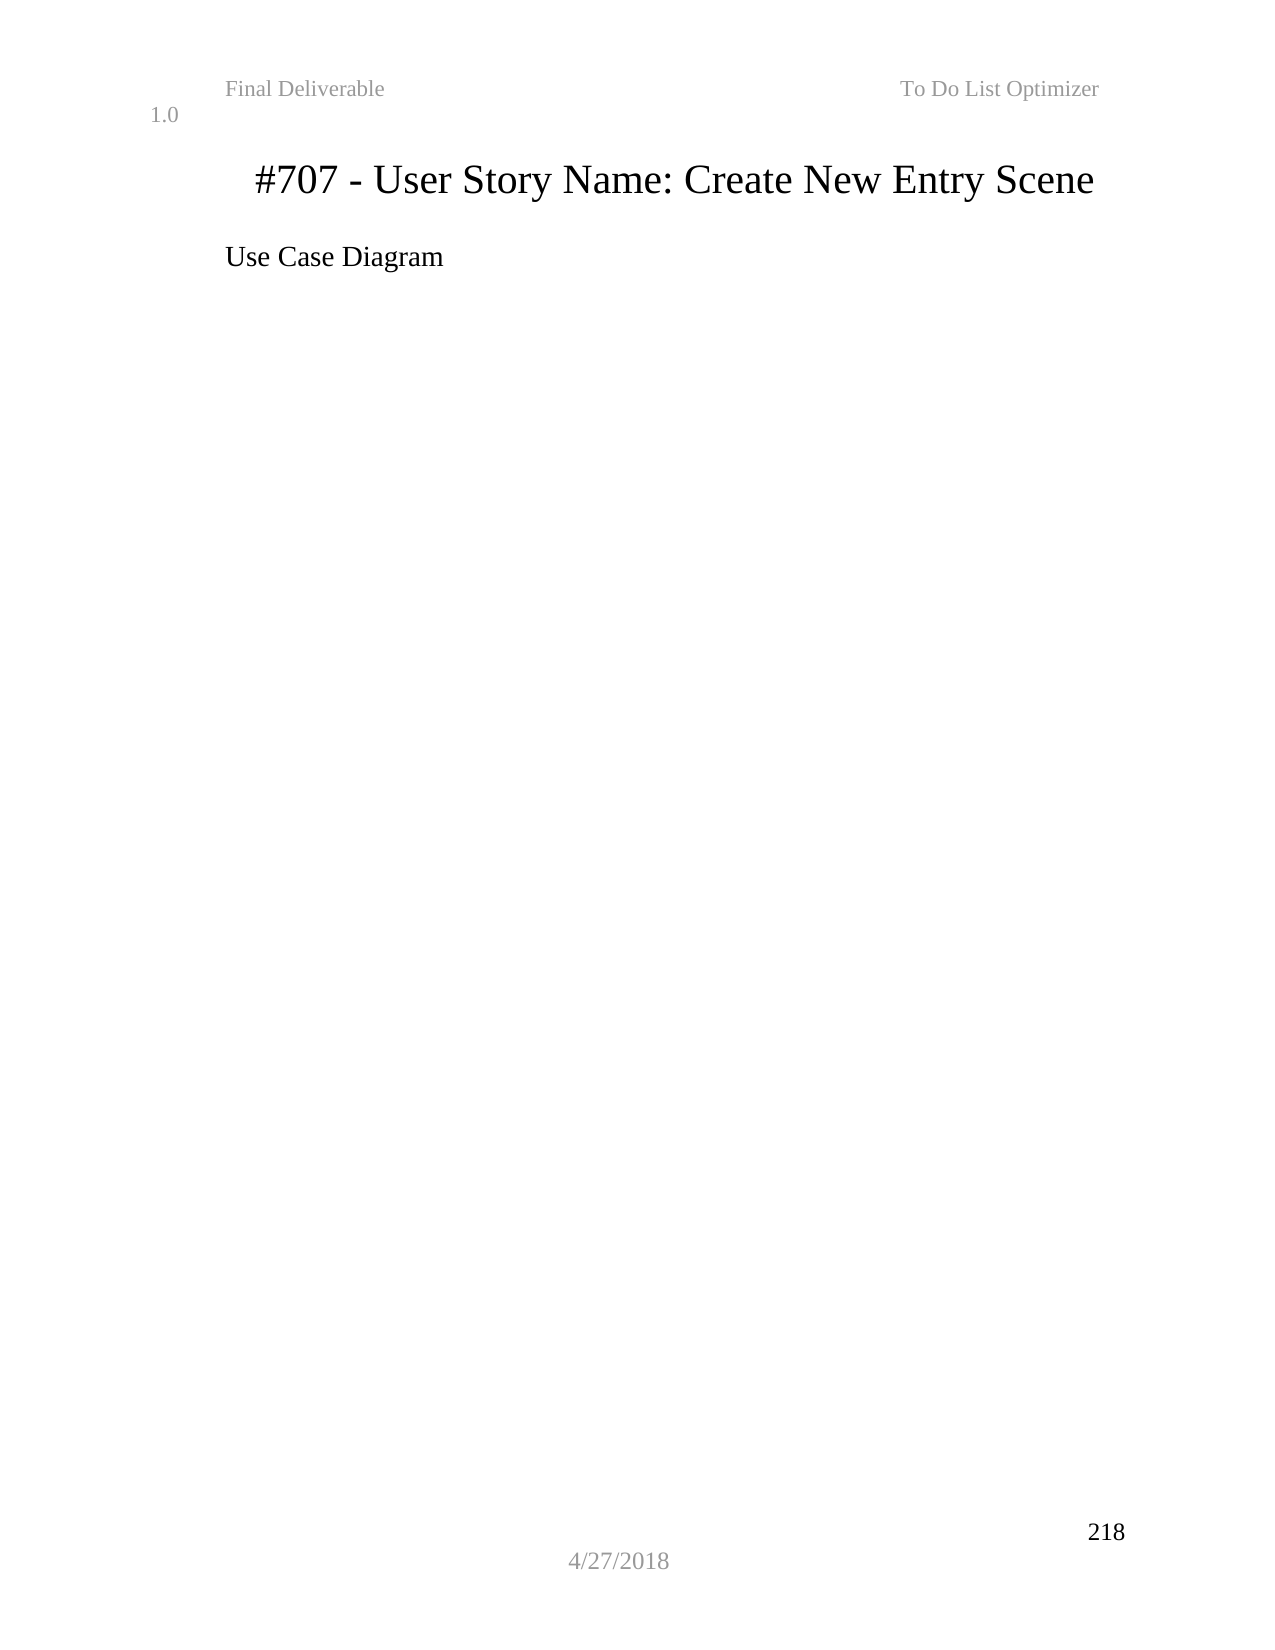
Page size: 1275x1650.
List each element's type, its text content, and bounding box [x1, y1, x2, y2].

subtitle #707 - User Story Name: Create New Entry Scene [150, 154, 1125, 202]
title Use Case Diagram [150, 239, 1125, 273]
